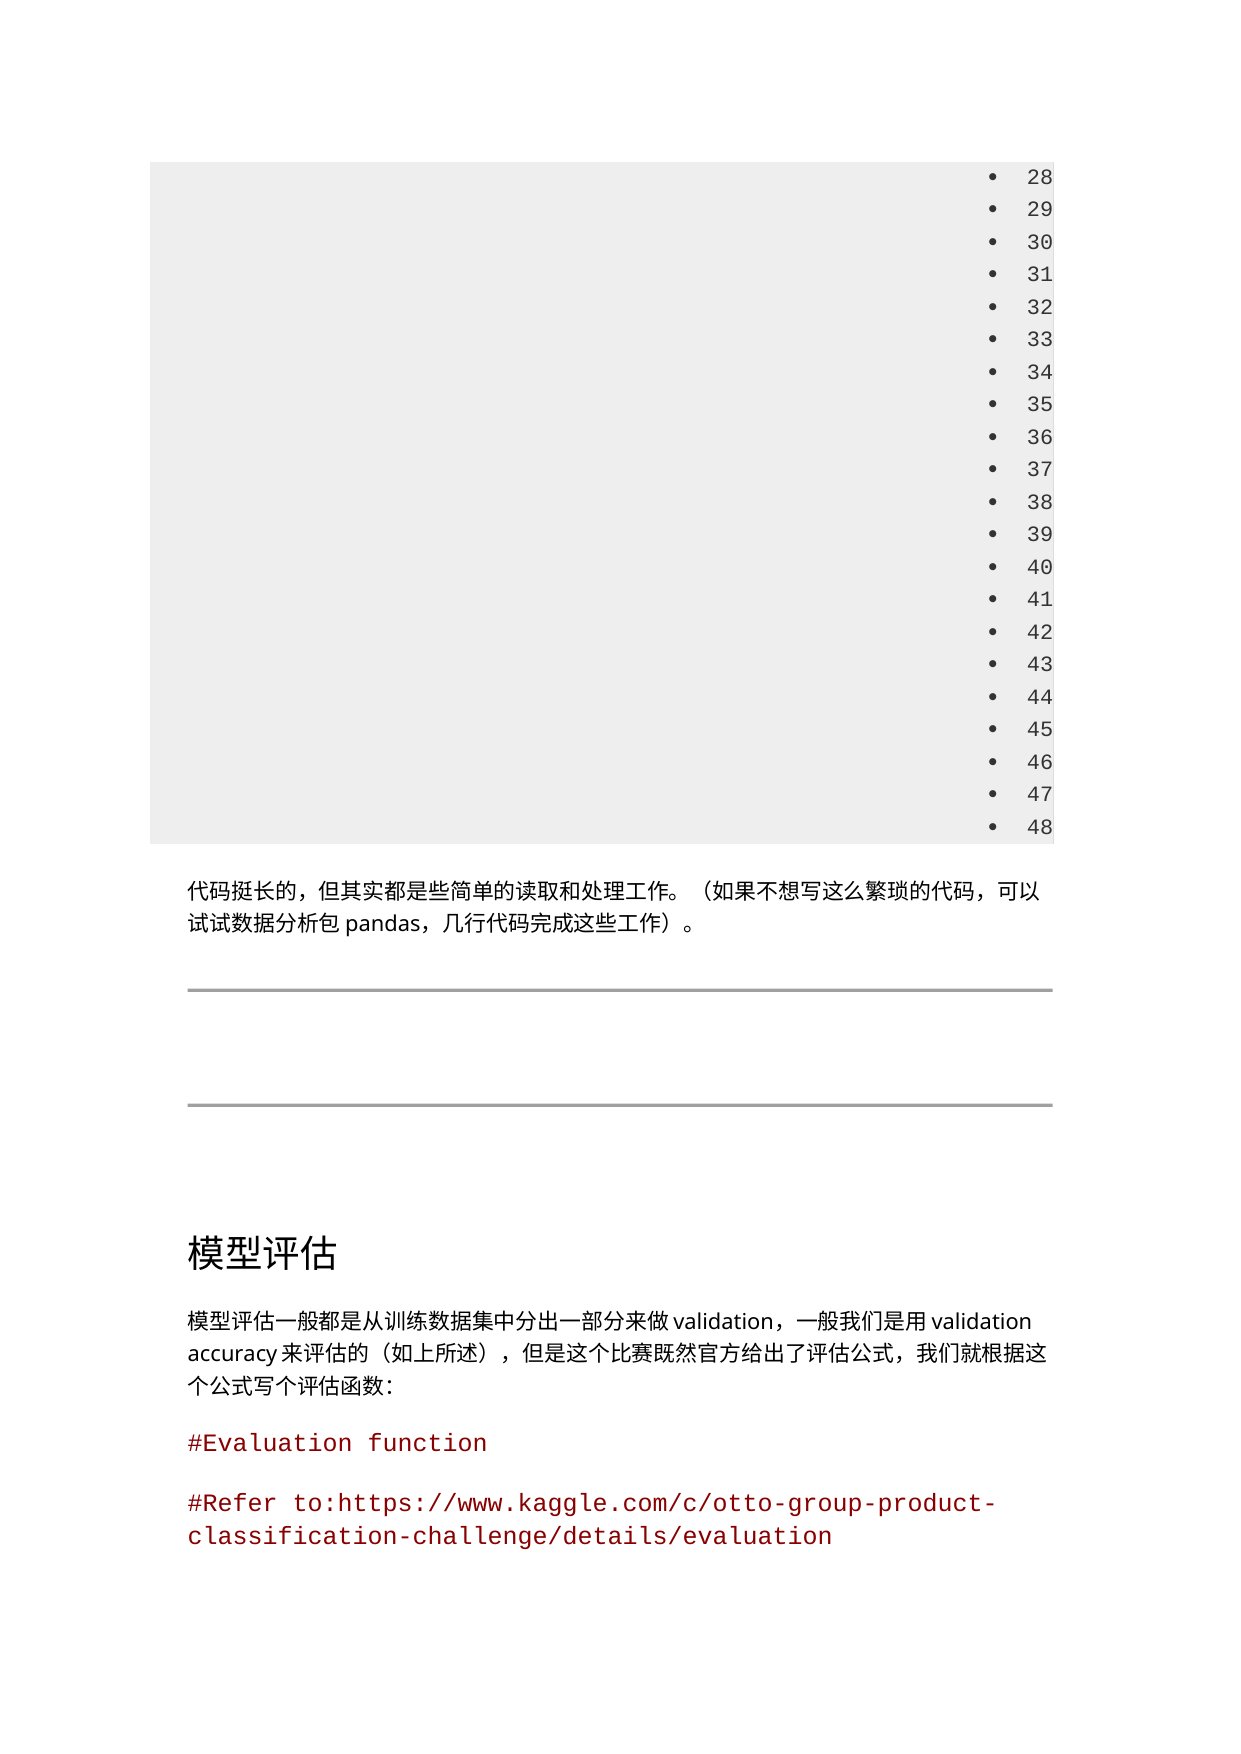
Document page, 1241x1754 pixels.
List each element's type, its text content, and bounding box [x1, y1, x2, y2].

list 44 [150, 682, 1053, 714]
list 36 [150, 422, 1053, 454]
list 29 [150, 194, 1053, 227]
list 39 [150, 519, 1053, 552]
list 32 [150, 292, 1053, 324]
list 28 [150, 162, 1053, 194]
text #Refer to:https://www.kaggle.com/c/otto-group-product-classification-challenge/details/evaluation [187, 1489, 1053, 1554]
list 45 [150, 714, 1053, 747]
list 43 [150, 649, 1053, 682]
list 42 [150, 617, 1053, 649]
list 30 [150, 227, 1053, 259]
text #Evaluation function [187, 1429, 1053, 1461]
text 代码挺长的，但其实都是些简单的读取和处理工作。（如果不想写这么繁琐的代码，可以试试数据分析包pandas，几行代码完成这些工作）。 [187, 874, 1053, 939]
text 模型评估一般都是从训练数据集中分出一部分来做validation，一般我们是用validation accuracy来评估的（如上所述），但是这个比赛既然官方给出了评估公式，我们就根据这个公式写个评估函数： [187, 1304, 1053, 1401]
list 48 [150, 812, 1053, 844]
list 46 [150, 747, 1053, 779]
list 47 [150, 779, 1053, 812]
list 33 [150, 324, 1053, 357]
list 34 [150, 357, 1053, 389]
list 37 [150, 454, 1053, 487]
list 31 [150, 259, 1053, 292]
list 40 [150, 552, 1053, 584]
list 41 [150, 584, 1053, 617]
subtitle 模型评估 [187, 1219, 1053, 1284]
list 35 [150, 389, 1053, 422]
list 38 [150, 487, 1053, 519]
